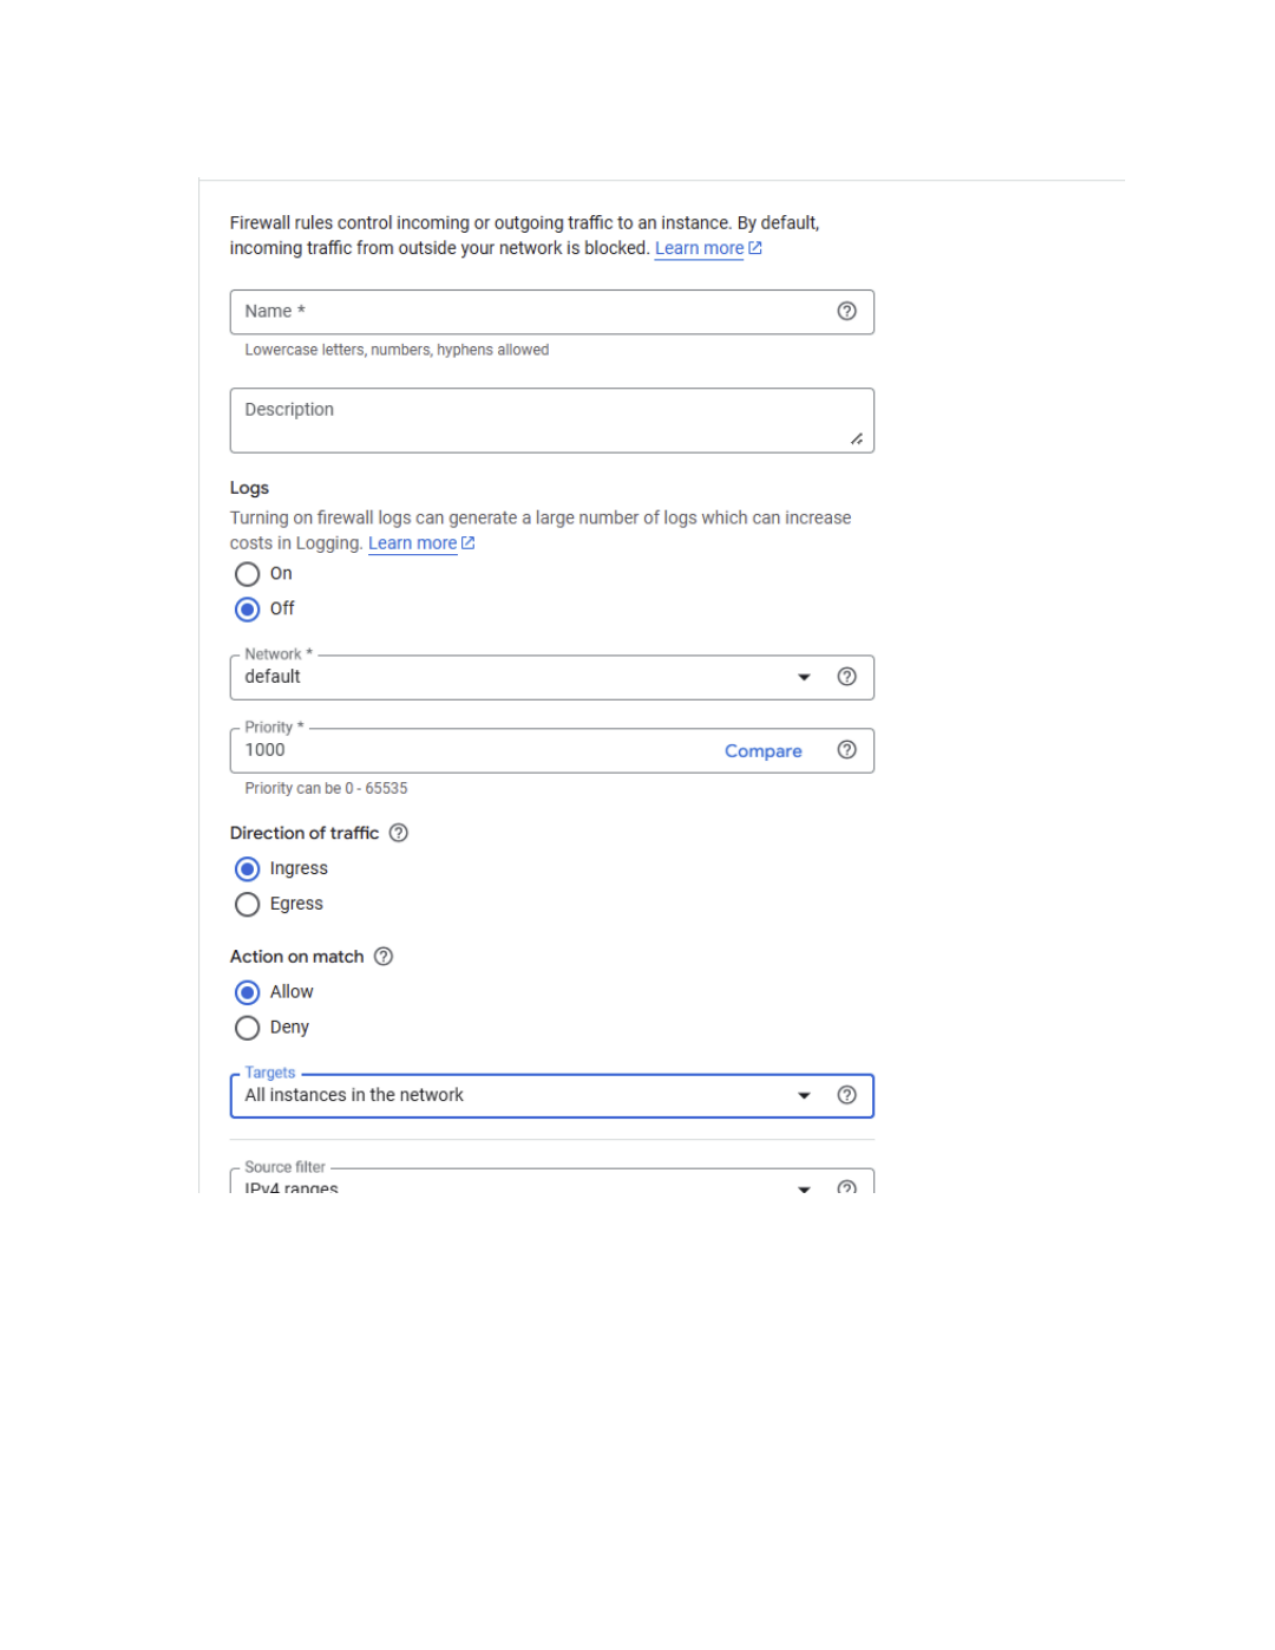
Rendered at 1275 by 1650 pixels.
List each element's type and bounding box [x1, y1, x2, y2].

picture [150, 150, 1125, 1205]
